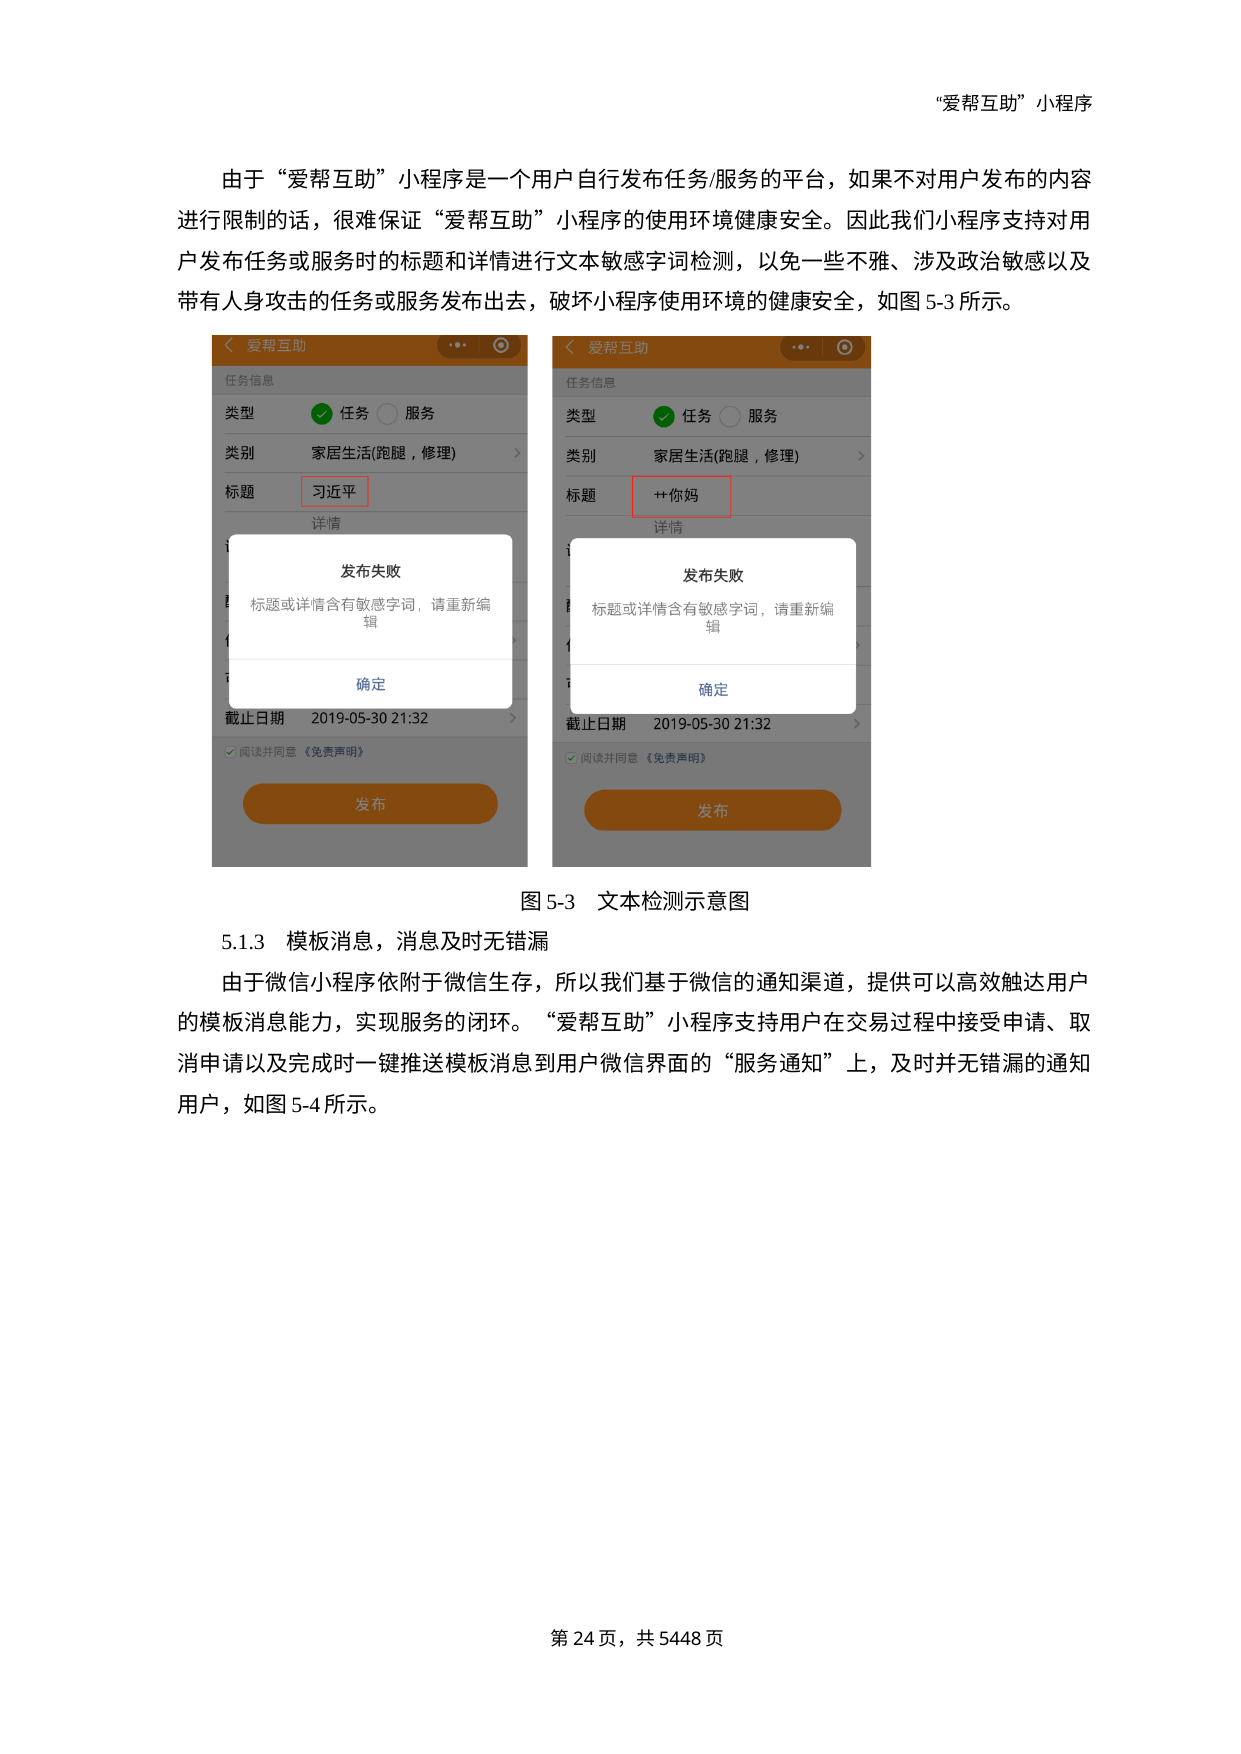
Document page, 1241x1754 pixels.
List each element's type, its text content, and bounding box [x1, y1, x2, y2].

picture [552, 336, 872, 867]
text 5.1.3 模板消息，消息及时无错漏 [177, 924, 1092, 956]
text 由于微信小程序依附于微信生存，所以我们基于微信的通知渠道，提供可以高效触达用户的模板消息能力，实现服务的闭环。“爱帮互助”小程序支持用户在交易过程中接受申请、取消申请以及完成时一键推送模板消息到用户微信界面的“服务通知”上，及时并无错漏的通知用户，如图5-4所示。 [177, 964, 1092, 1119]
text 图5-3 文本检测示意图 [177, 883, 1092, 916]
picture [211, 335, 528, 867]
text 由于“爱帮互助”小程序是一个用户自行发布任务/服务的平台，如果不对用户发布的内容进行限制的话，很难保证“爱帮互助”小程序的使用环境健康安全。因此我们小程序支持对用户发布任务或服务时的标题和详情进行文本敏感字词检测，以免一些不雅、涉及政治敏感以及带有人身攻击的任务或服务发布出去，破坏小程序使用环境的健康安全，如图5-3所示。 [177, 162, 1092, 316]
